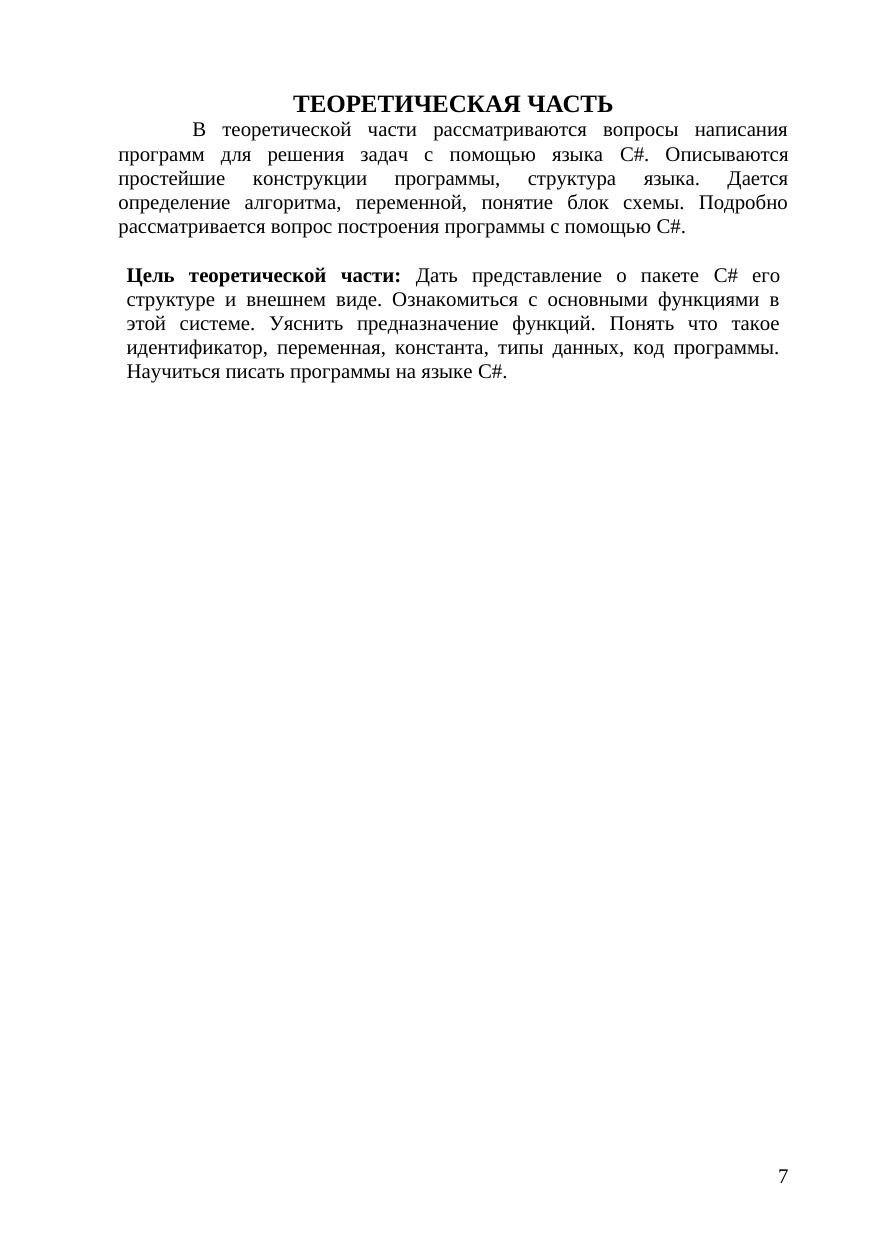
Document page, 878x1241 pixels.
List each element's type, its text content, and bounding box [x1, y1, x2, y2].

text В теоретической части рассматриваются вопросы написания программ для решения задач с помощью языка C#. Описываются простейшие конструкции программы, структура языка. Дается определение алгоритма, переменной, понятие блок схемы. Подробно рассматривается вопрос построения программы с помощью C#. [118, 117, 788, 238]
subtitle ТЕОРЕТИЧЕСКАЯ ЧАСТЬ [118, 89, 788, 117]
text Цель теоретической части: Дать представление о пакете C# его структуре и внешнем виде. Ознакомиться с основными функциями в этой системе. Уяснить предназначение функций. Понять что такое идентификатор, переменная, константа, типы данных, код программы. Научиться писать программы на языке C#. [126, 263, 780, 383]
